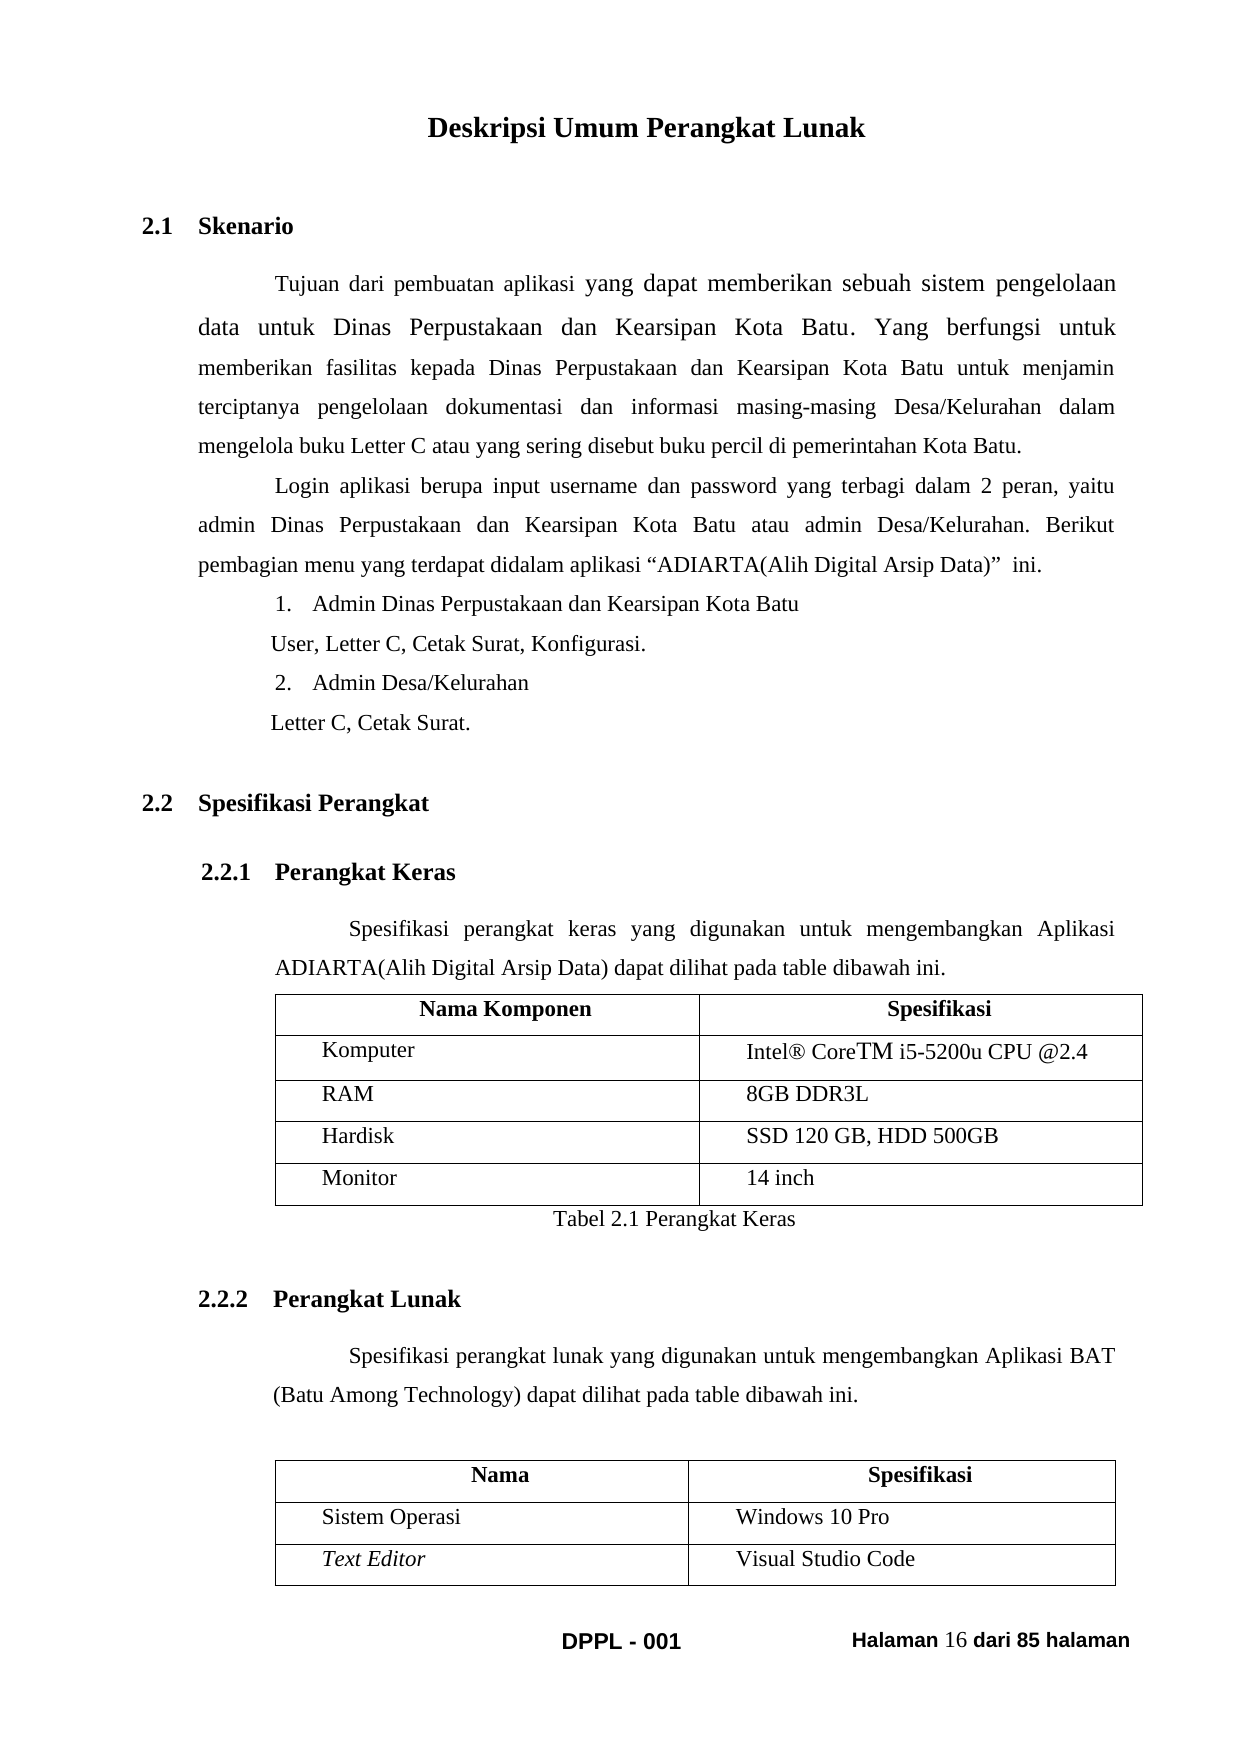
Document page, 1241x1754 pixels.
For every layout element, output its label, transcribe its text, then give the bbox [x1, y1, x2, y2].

table_header Nama [276, 1461, 688, 1502]
text Tujuan dari pembuatan aplikasi yang dapat memberikan sebuah sistem pengelolaan data untuk Dinas Perpustakaan dan Kearsipan Kota Batu. Yang berfungsi untuk memberikan fasilitas kepada Dinas Perpustakaan dan Kearsipan Kota Batu untuk menjamin terciptanya pengelolaan dokumentasi dan informasi masing-masing Desa/Kelurahan dalam mengelola buku Letter C atau yang sering disebut buku percil di pemerintahan Kota Batu. [198, 268, 1116, 459]
text Spesifikasi perangkat lunak yang digunakan untuk mengembangkan Aplikasi BAT (Batu Among Technology) dapat dilihat pada table dibawah ini. [273, 1342, 1116, 1408]
table_cell Komputer [276, 1036, 699, 1079]
list Admin Dinas Perpustakaan dan Kearsipan Kota Batu [274, 590, 1116, 617]
table_cell Text Editor [276, 1545, 688, 1585]
table_cell Sistem Operasi [276, 1503, 688, 1544]
table_header Spesifikasi [700, 995, 1142, 1035]
table_cell RAM [276, 1081, 699, 1121]
table_cell 14 inch [700, 1164, 1142, 1204]
table_cell Intel® CoreTM i5-5200u CPU @2.4 [700, 1036, 1142, 1079]
list Perangkat Keras [201, 857, 1049, 886]
table_cell Visual Studio Code [689, 1545, 1115, 1585]
text Login aplikasi berupa input username dan password yang terbagi dalam 2 peran, yaitu admin Dinas Perpustakaan dan Kearsipan Kota Batu atau admin Desa/Kelurahan. Berikut pembagian menu yang terdapat didalam aplikasi “ADIARTA(Alih Digital Arsip Data)” ini. [198, 472, 1116, 577]
table_cell SSD 120 GB, HDD 500GB [700, 1122, 1142, 1163]
list Perangkat Lunak [198, 1284, 1049, 1313]
text Tabel 2.1 Perangkat Keras [233, 1206, 1116, 1232]
text User, Letter C, Cetak Surat, Konfigurasi. [270, 630, 1116, 656]
table_header Nama Komponen [276, 995, 699, 1035]
text Deskripsi Umum Perangkat Lunak [177, 110, 1116, 144]
list Skenario [142, 211, 1116, 240]
table_cell Monitor [276, 1164, 699, 1204]
table_cell 8GB DDR3L [700, 1081, 1142, 1121]
text Letter C, Cetak Surat. [270, 709, 1116, 735]
table_cell Hardisk [276, 1122, 699, 1163]
text Spesifikasi perangkat keras yang digunakan untuk mengembangkan Aplikasi ADIARTA(Alih Digital Arsip Data) dapat dilihat pada table dibawah ini. [274, 915, 1116, 981]
table_cell Windows 10 Pro [689, 1503, 1115, 1544]
list Spesifikasi Perangkat [142, 788, 1116, 817]
table_header Spesifikasi [689, 1461, 1115, 1502]
list Admin Desa/Kelurahan [274, 669, 1116, 696]
